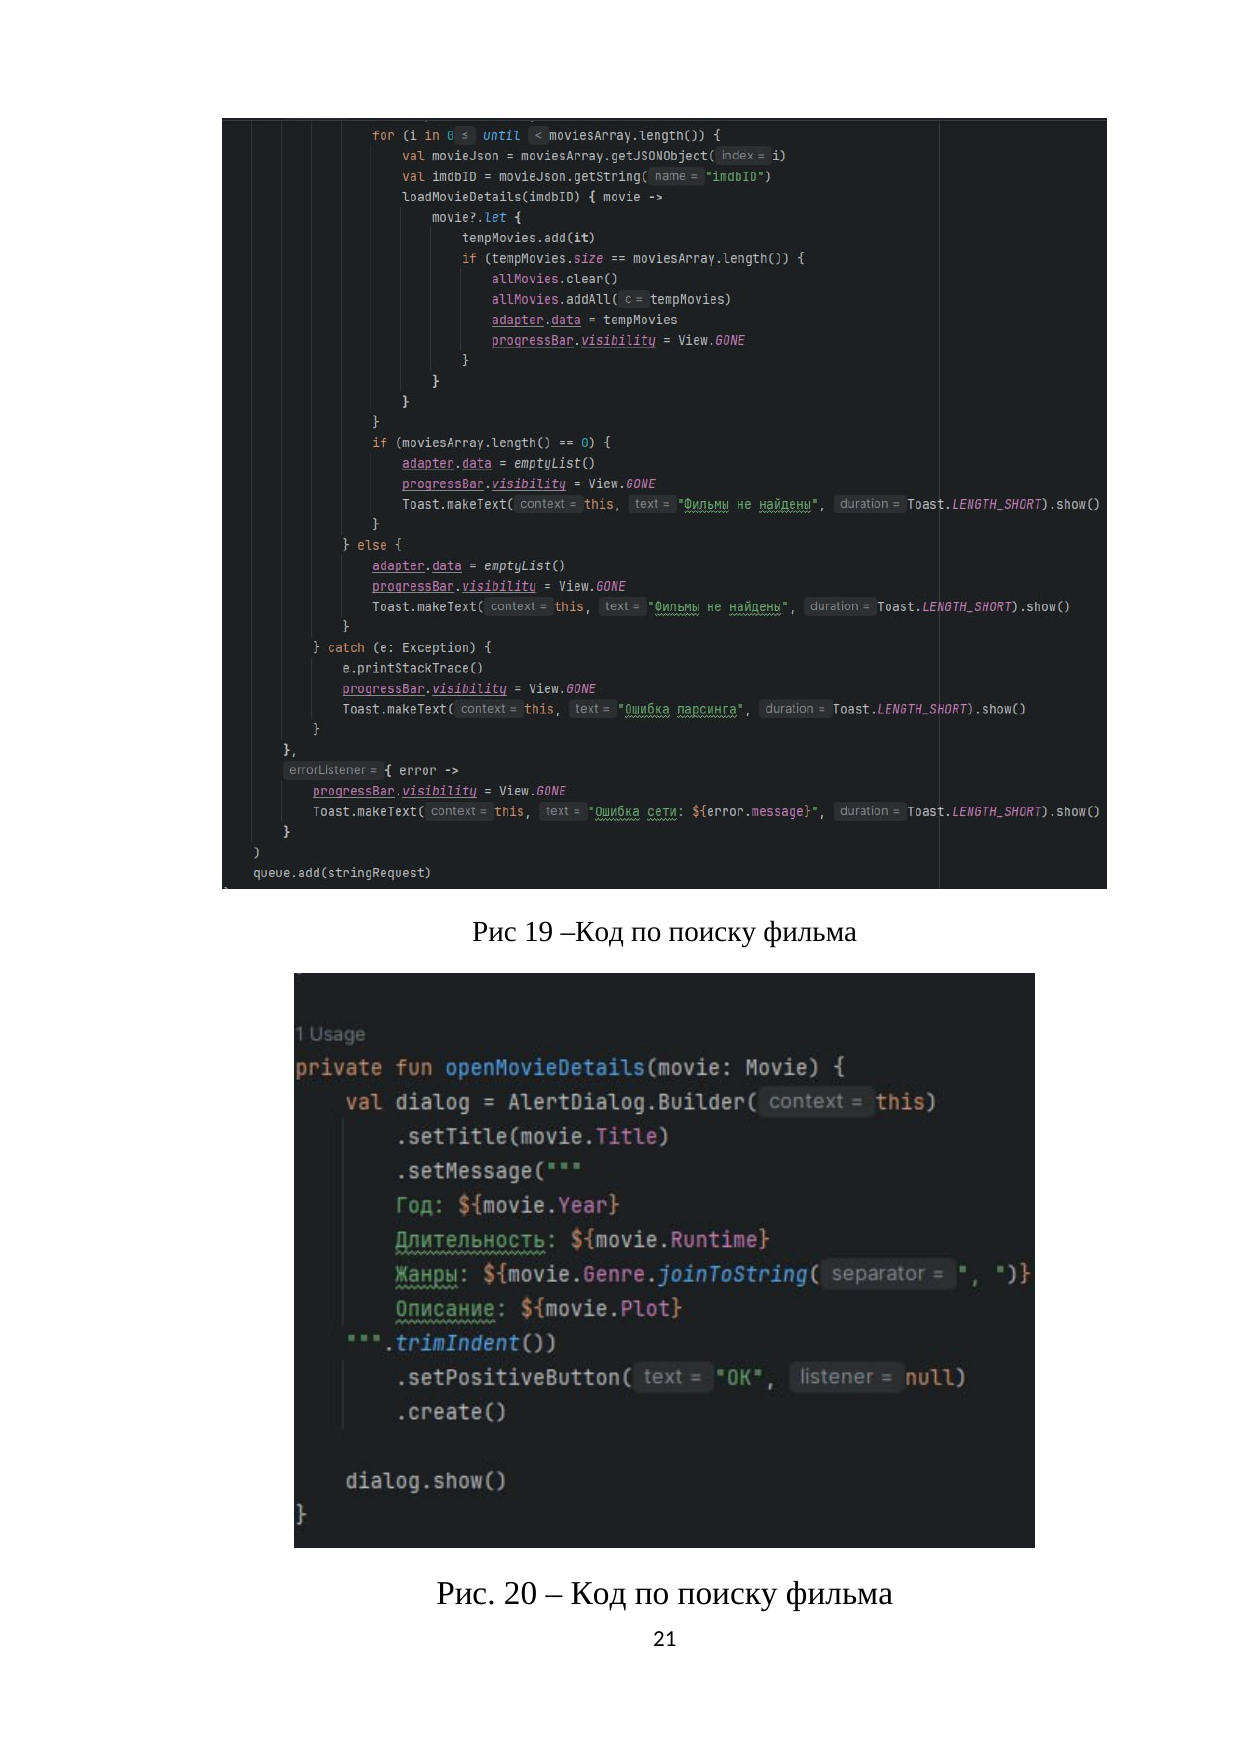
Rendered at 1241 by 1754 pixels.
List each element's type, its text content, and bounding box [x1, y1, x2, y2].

picture [294, 973, 1035, 1548]
text Рис 19 –Код по поиску фильма [177, 914, 1152, 947]
text Рис. 20 – Код по поиску фильма [177, 1573, 1152, 1611]
picture [222, 118, 1107, 889]
